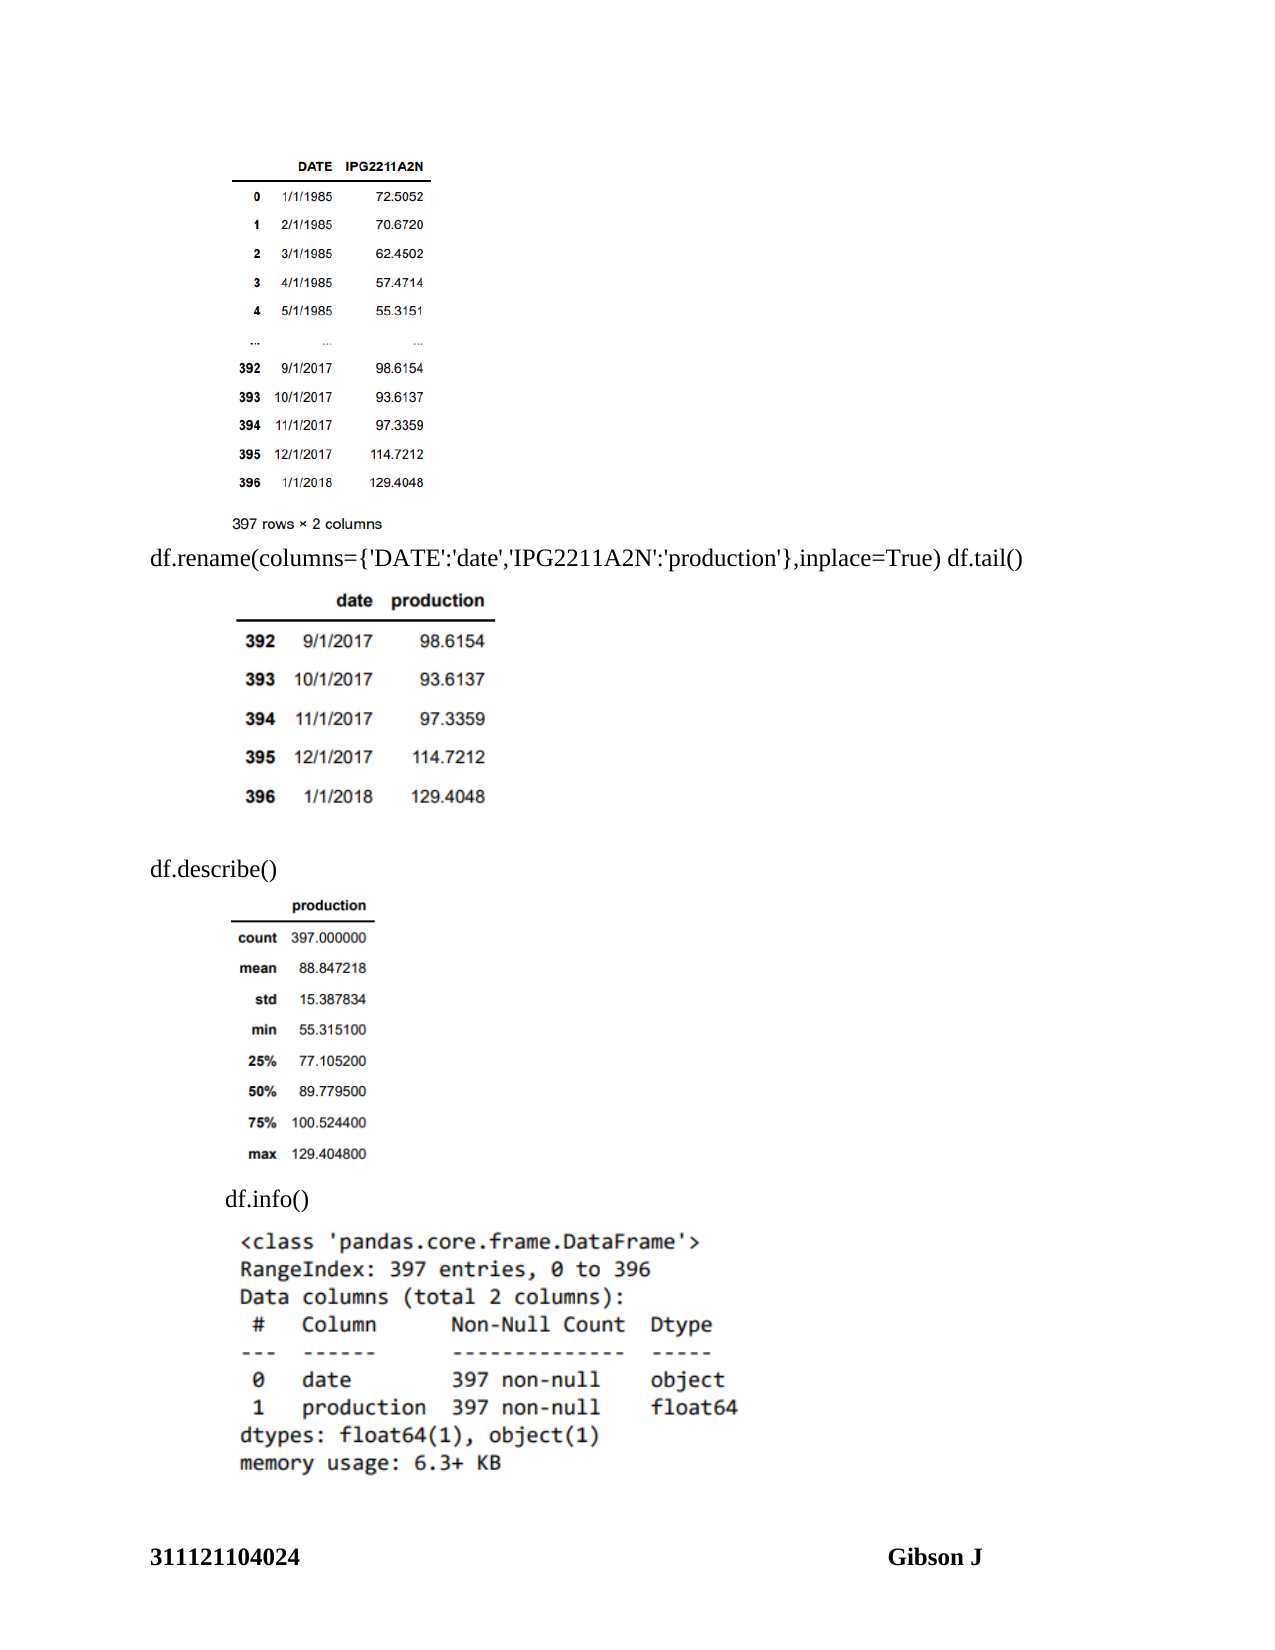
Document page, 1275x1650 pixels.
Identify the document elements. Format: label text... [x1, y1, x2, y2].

picture [225, 1217, 826, 1481]
picture [225, 576, 522, 850]
picture [225, 886, 417, 1181]
picture [225, 150, 481, 540]
text df.rename(columns={'DATE':'date','IPG2211A2N':'production'},inplace=True) df.tail() [150, 543, 1125, 572]
text df.info() [225, 1184, 1125, 1213]
text df.describe() [150, 854, 1125, 882]
